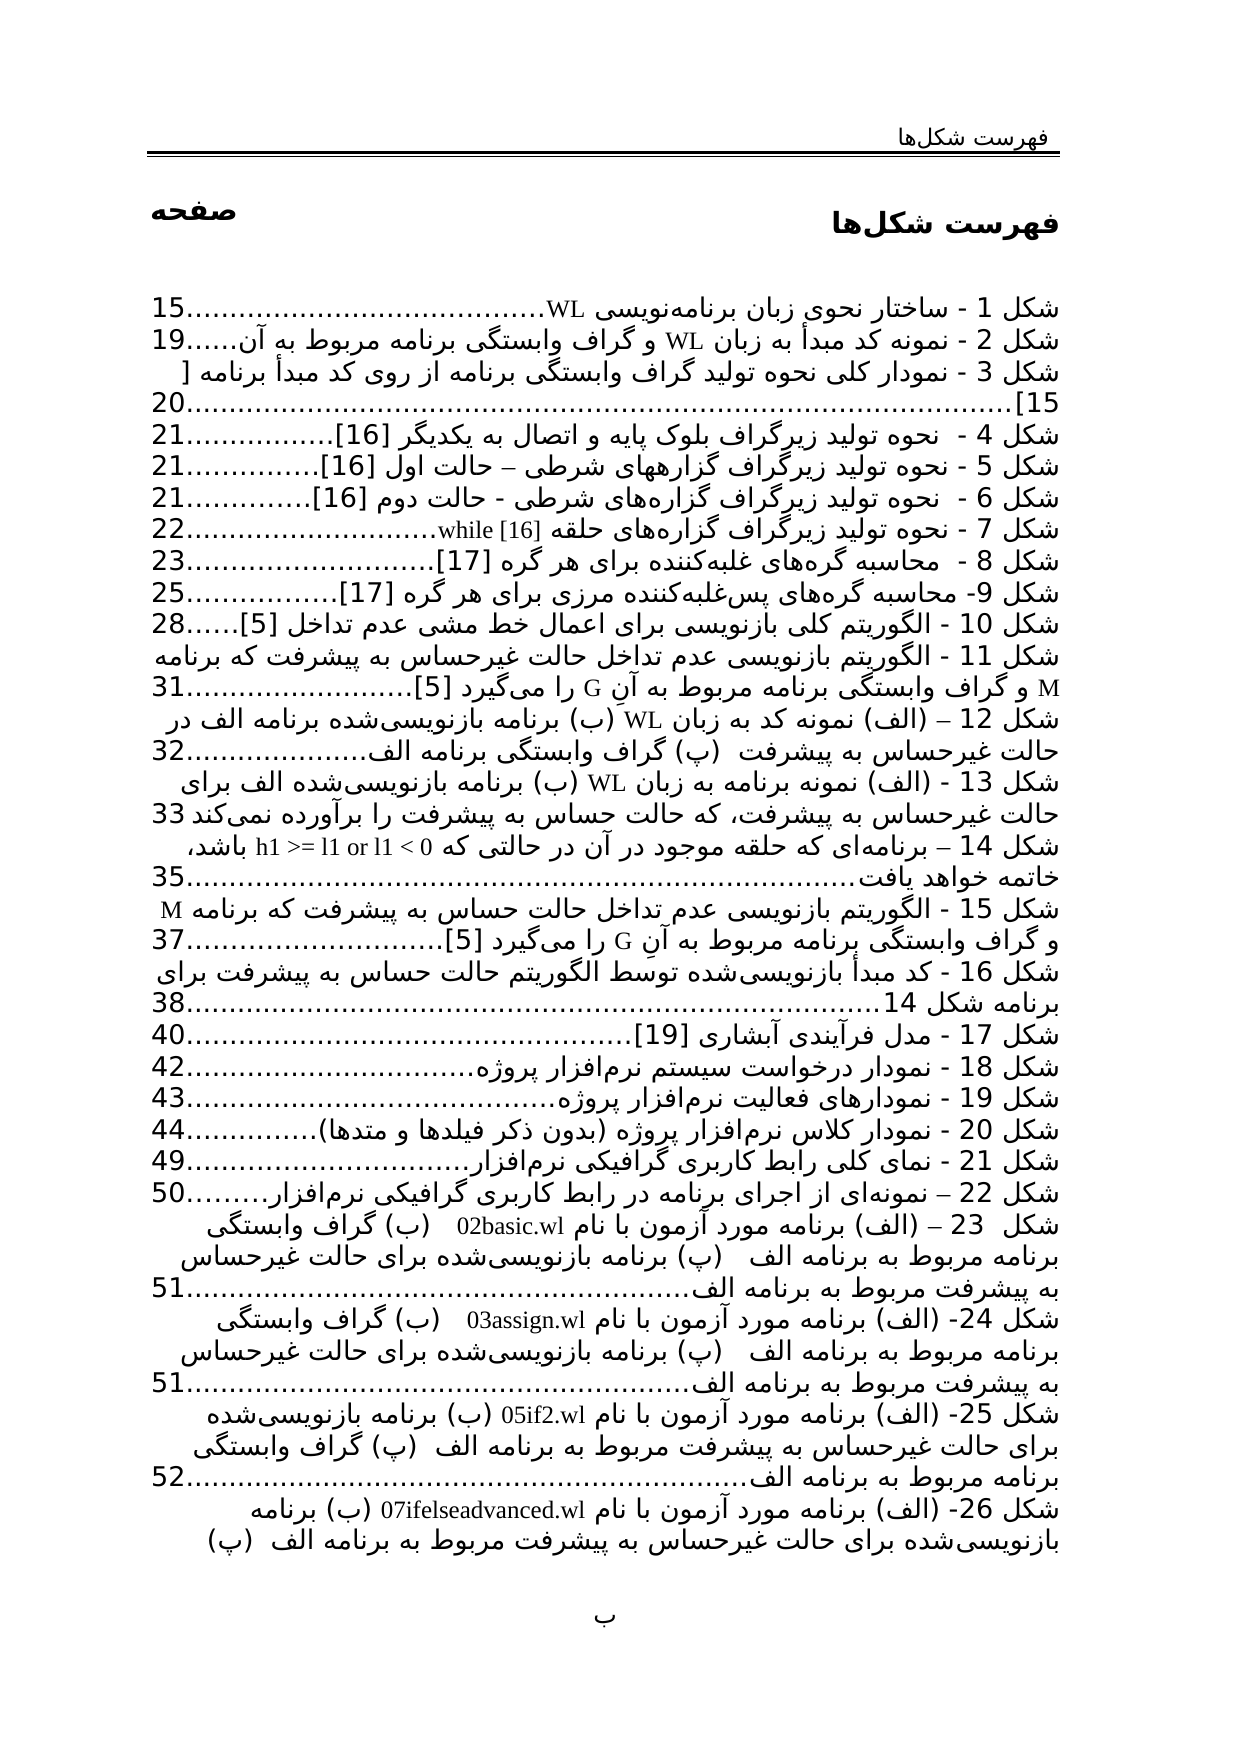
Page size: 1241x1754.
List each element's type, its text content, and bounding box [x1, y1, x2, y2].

text شکل 11 - الگوریتم بازنویسی عدم تداخل حالت غیرحساس به پیشرفت که برنامه M و گراف وابستگی برنامه مربوط به آنِ G را می‌گیرد [5] 31 [150, 640, 1060, 703]
text شکل 10 - الگوریتم کلی بازنویسی برای اعمال خط مشی عدم تداخل [5] 28 [150, 608, 1060, 640]
text شکل 19 - نمودارهای فعالیت نرم‌افزار پروژه 43 [150, 1082, 1060, 1114]
text شکل 2 - نمونه کد مبدأ به زبان WL و گراف وابستگی برنامه مربوط به آن 19 [150, 324, 1060, 356]
text شکل 1 - ساختار نحوی زبان برنامه‌نویسی WL 15 [150, 293, 1060, 324]
text شکل 25- (الف) برنامه مورد آزمون با نام 05if2.wl (ب) برنامه بازنویسی‌شده برای حالت غیرحساس به پیشرفت مربوط به برنامه الف (پ) گراف وابستگی برنامه مربوط به برنامه الف 52 [150, 1398, 1060, 1493]
text شکل 24- (الف) برنامه مورد آزمون با نام 03assign.wl (ب) گراف وابستگی برنامه مربوط به برنامه الف (پ) برنامه بازنویسی‌شده برای حالت غیرحساس به پیشرفت مربوط به برنامه الف 51 [150, 1304, 1060, 1398]
text شکل 14 – برنامه‌ای که حلقه موجود در آن در حالتی که h1 >= l1 or l1 < 0 باشد، خاتمه خواهد یافت 35 [150, 830, 1060, 893]
text شکل 20 - نمودار کلاس نرم‌افزار پروژه (بدون ذکر فیلدها و متدها) 44 [150, 1114, 1060, 1146]
text شکل 23 – (الف) برنامه مورد آزمون با نام 02basic.wl (ب) گراف وابستگی برنامه مربوط به برنامه الف (پ) برنامه بازنویسی‌شده برای حالت غیرحساس به پیشرفت مربوط به برنامه الف 51 [150, 1209, 1060, 1304]
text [150, 1493, 1060, 1556]
text شکل 6 - نحوه تولید زیرگراف گزاره‌های شرطی - حالت دوم [16] 21 [150, 482, 1060, 514]
table_header صفحه [139, 194, 605, 246]
text شکل 8 - محاسبه گره‌های غلبه‌کننده برای هر گره [17] 23 [150, 545, 1060, 577]
text شکل 21 - نمای کلی رابط کاربری گرافیکی نرم‌افزار 49 [150, 1146, 1060, 1177]
text شکل 22 – نمونه‌ای از اجرای برنامه در رابط کاربری گرافیکی نرم‌افزار 50 [150, 1177, 1060, 1209]
text شکل 18 - نمودار درخواست سیستم نرم‌افزار پروژه 42 [150, 1051, 1060, 1082]
text شکل 15 - الگوریتم بازنویسی عدم تداخل حالت حساس به پیشرفت که برنامه M و گراف وابستگی برنامه مربوط به آنِ G را می‌گیرد [5] 37 [150, 893, 1060, 956]
text شکل 3 - نمودار کلی نحوه تولید گراف وابستگی برنامه از روی کد مبدأ برنامه [15] 20 [150, 356, 1060, 419]
text شکل 13 - (الف) نمونه برنامه به زبان WL (ب) برنامه بازنویسی‌شده الف برای حالت غیرحساس به پیشرفت، که حالت حساس به پیشرفت را برآورده نمی‌کند 33 [150, 767, 1060, 830]
text شکل 17 - مدل فرآیندی آبشاری [19] 40 [150, 1019, 1060, 1051]
text شکل 5 - نحوه تولید زیرگراف گزارههای شرطی – حالت اول [16] 21 [150, 451, 1060, 482]
text شکل 16 - کد مبدأ بازنویسی‌شده توسط الگوریتم حالت حساس به پیشرفت برای برنامه شکل 14 38 [150, 956, 1060, 1019]
text شکل 4 - نحوه تولید زیرگراف بلوک پایه و اتصال به یکدیگر [16] 21 [150, 419, 1060, 451]
text شکل 12 – (الف) نمونه کد به زبان WL (ب) برنامه بازنویسی‌شده برنامه الف در حالت غیرحساس به پیشرفت (پ) گراف وابستگی برنامه الف 32 [150, 703, 1060, 767]
text شکل 9- محاسبه گره‌‌های پس‌غلبه‌کننده مرزی برای هر گره [17] 25 [150, 577, 1060, 608]
table_header فهرست شکل‌ها [605, 194, 1071, 246]
text شکل 7 - نحوه تولید زیرگراف گزاره‌های حلقه while [16] 22 [150, 514, 1060, 545]
